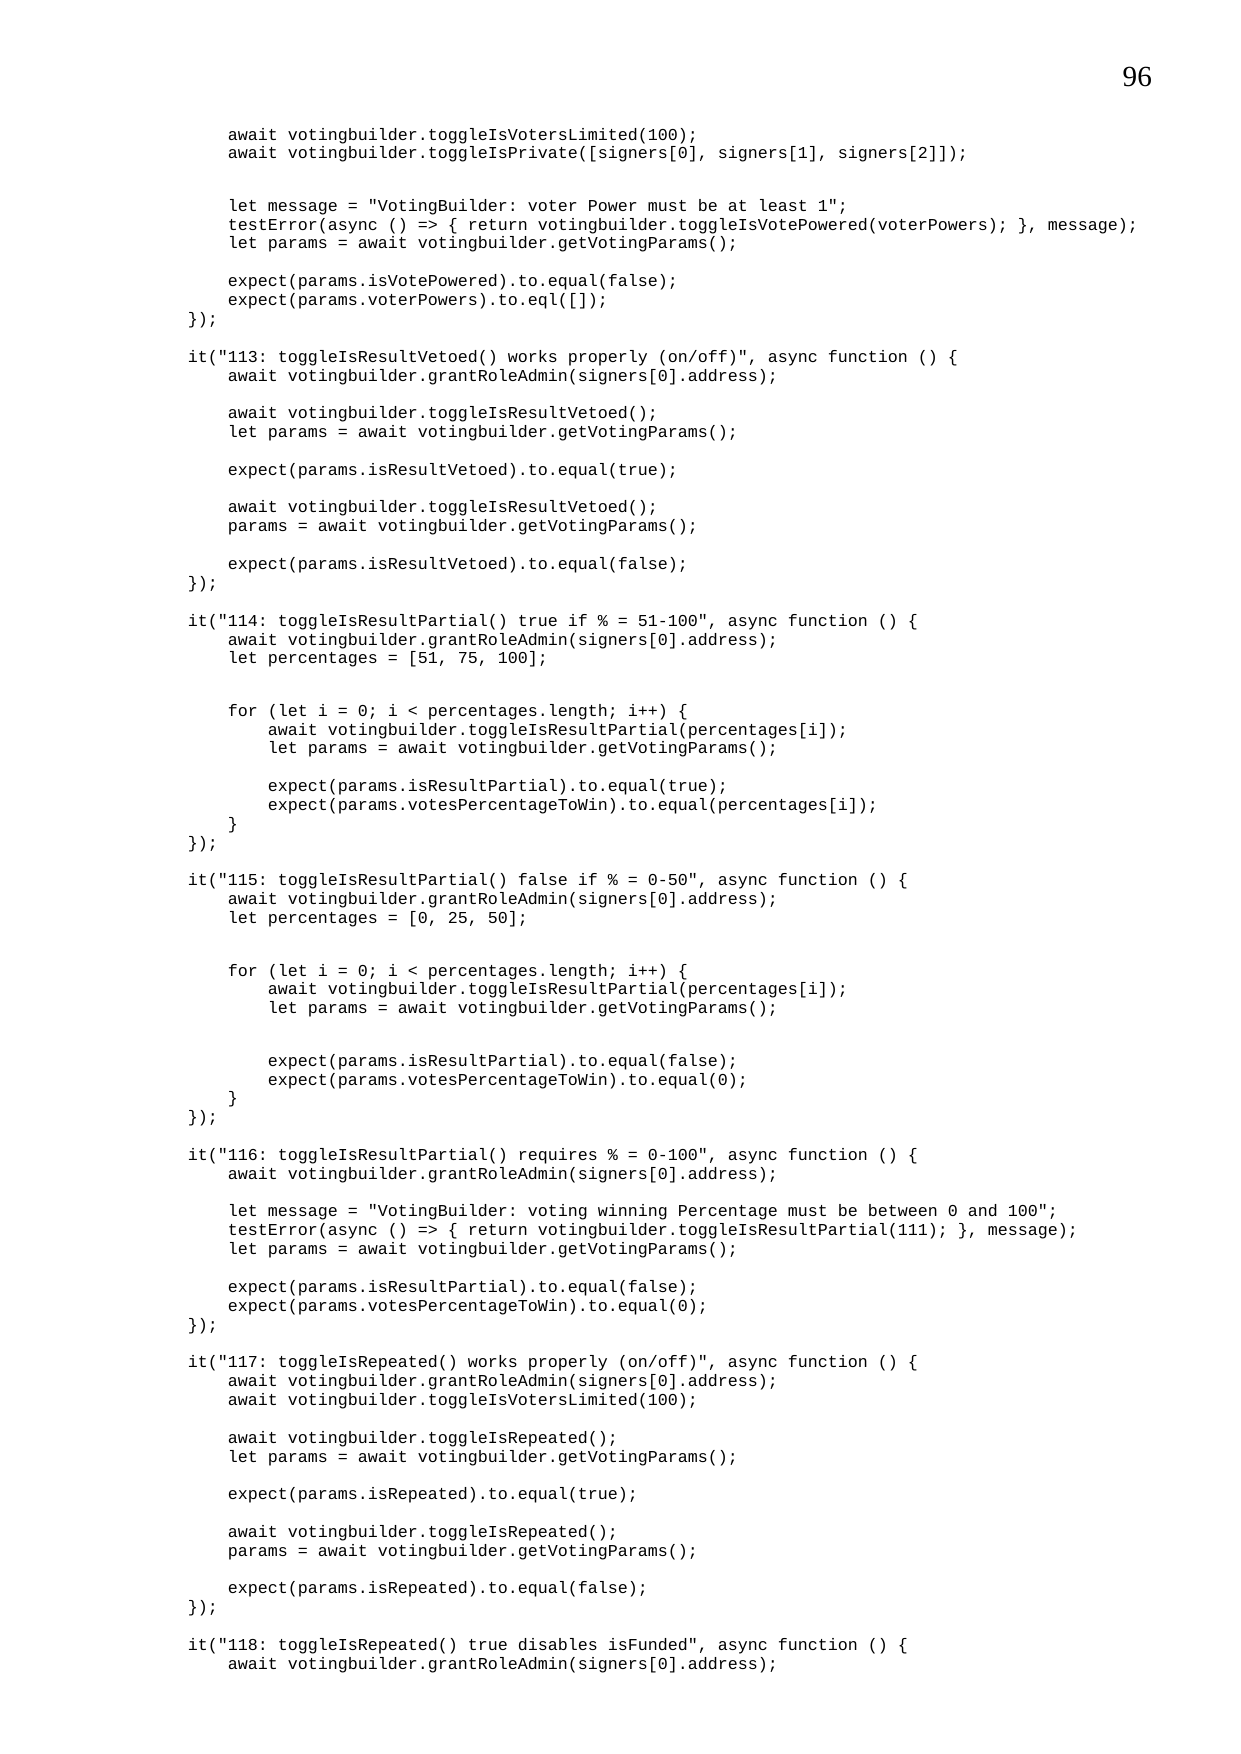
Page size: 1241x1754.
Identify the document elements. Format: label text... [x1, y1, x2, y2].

list expect(params.isResultVetoed).to.equal(true); [148, 461, 1152, 480]
list }); [148, 311, 1152, 329]
list await votingbuilder.toggleIsResultPartial(percentages[i]); [148, 981, 1152, 1000]
list it("115: toggleIsResultPartial() false if % = 0-50", async function () { [148, 872, 1152, 891]
list it("118: toggleIsRepeated() true disables isFunded", async function () { [148, 1637, 1152, 1656]
list expect(params.isResultPartial).to.equal(false); [148, 1278, 1152, 1297]
list let percentages = [51, 75, 100]; [148, 650, 1152, 669]
list await votingbuilder.grantRoleAdmin(signers[0].address); [148, 891, 1152, 910]
list await votingbuilder.toggleIsResultVetoed(); [148, 499, 1152, 518]
list await votingbuilder.toggleIsRepeated(); [148, 1523, 1152, 1542]
list it("116: toggleIsResultPartial() requires % = 0-100", async function () { [148, 1146, 1152, 1165]
list expect(params.isRepeated).to.equal(false); [148, 1580, 1152, 1599]
list await votingbuilder.toggleIsPrivate([signers[0], signers[1], signers[2]]); [148, 145, 1152, 164]
list let message = "VotingBuilder: voter Power must be at least 1"; [148, 197, 1152, 216]
list let params = await votingbuilder.getVotingParams(); [148, 1241, 1152, 1259]
list }); [148, 574, 1152, 593]
list await votingbuilder.grantRoleAdmin(signers[0].address); [148, 1656, 1152, 1674]
list expect(params.isVotePowered).to.equal(false); [148, 273, 1152, 292]
list await votingbuilder.toggleIsRepeated(); [148, 1429, 1152, 1448]
list for (let i = 0; i < percentages.length; i++) { [148, 702, 1152, 721]
list expect(params.isResultPartial).to.equal(false); [148, 1052, 1152, 1071]
list expect(params.votesPercentageToWin).to.equal(percentages[i]); [148, 797, 1152, 815]
list let params = await votingbuilder.getVotingParams(); [148, 1000, 1152, 1019]
list }); [148, 1109, 1152, 1128]
list } [148, 815, 1152, 834]
list await votingbuilder.grantRoleAdmin(signers[0].address); [148, 1165, 1152, 1184]
list } [148, 1090, 1152, 1109]
list testError(async () => { return votingbuilder.toggleIsResultPartial(111); }, message); [148, 1222, 1152, 1241]
list }); [148, 1599, 1152, 1618]
list let params = await votingbuilder.getVotingParams(); [148, 235, 1152, 254]
list let percentages = [0, 25, 50]; [148, 910, 1152, 928]
list expect(params.isResultVetoed).to.equal(false); [148, 556, 1152, 574]
list await votingbuilder.toggleIsResultVetoed(); [148, 405, 1152, 424]
list expect(params.votesPercentageToWin).to.equal(0); [148, 1071, 1152, 1090]
list await votingbuilder.grantRoleAdmin(signers[0].address); [148, 367, 1152, 386]
list await votingbuilder.grantRoleAdmin(signers[0].address); [148, 1373, 1152, 1392]
list for (let i = 0; i < percentages.length; i++) { [148, 962, 1152, 981]
list await votingbuilder.toggleIsVotersLimited(100); [148, 126, 1152, 145]
list await votingbuilder.toggleIsResultPartial(percentages[i]); [148, 721, 1152, 740]
list expect(params.isRepeated).to.equal(true); [148, 1486, 1152, 1505]
list await votingbuilder.toggleIsVotersLimited(100); [148, 1392, 1152, 1410]
list params = await votingbuilder.getVotingParams(); [148, 518, 1152, 537]
list }); [148, 834, 1152, 853]
list await votingbuilder.grantRoleAdmin(signers[0].address); [148, 631, 1152, 650]
list let message = "VotingBuilder: voting winning Percentage must be between 0 and 100"; [148, 1203, 1152, 1222]
list let params = await votingbuilder.getVotingParams(); [148, 424, 1152, 442]
list it("114: toggleIsResultPartial() true if % = 51-100", async function () { [148, 612, 1152, 631]
list let params = await votingbuilder.getVotingParams(); [148, 1448, 1152, 1467]
list let params = await votingbuilder.getVotingParams(); [148, 740, 1152, 759]
list }); [148, 1316, 1152, 1335]
list params = await votingbuilder.getVotingParams(); [148, 1542, 1152, 1561]
list it("113: toggleIsResultVetoed() works properly (on/off)", async function () { [148, 348, 1152, 367]
list testError(async () => { return votingbuilder.toggleIsVotePowered(voterPowers); }, message); [148, 216, 1152, 235]
list it("117: toggleIsRepeated() works properly (on/off)", async function () { [148, 1354, 1152, 1373]
list expect(params.voterPowers).to.eql([]); [148, 292, 1152, 311]
list expect(params.votesPercentageToWin).to.equal(0); [148, 1297, 1152, 1316]
list expect(params.isResultPartial).to.equal(true); [148, 778, 1152, 797]
